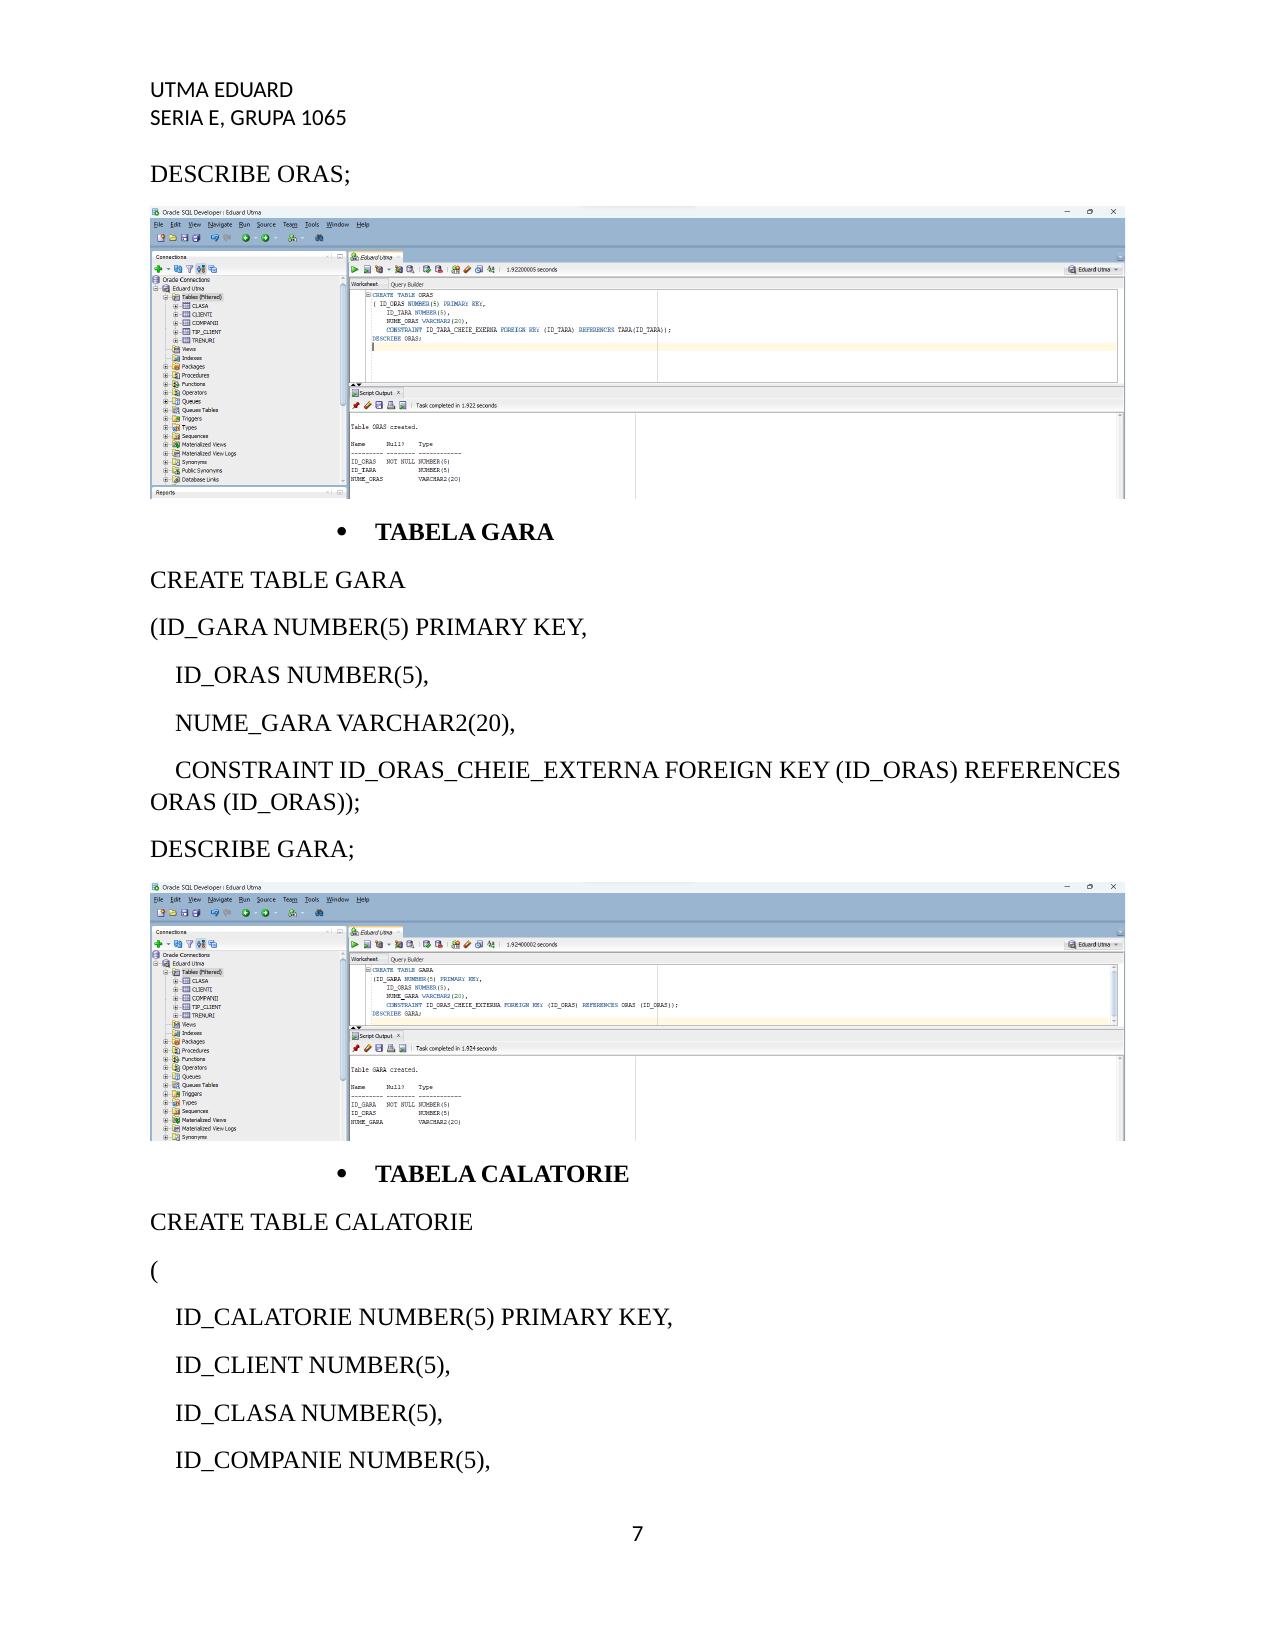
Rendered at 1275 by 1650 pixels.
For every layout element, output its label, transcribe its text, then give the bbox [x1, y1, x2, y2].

list TABELA CALATORIE [337, 1159, 1125, 1188]
text NUME_GARA VARCHAR2(20), [150, 708, 1125, 737]
text DESCRIBE GARA; [150, 834, 1125, 863]
text (ID_GARA NUMBER(5) PRIMARY KEY, [150, 612, 1125, 641]
text DESCRIBE ORAS; [150, 159, 1125, 188]
text ID_ORAS NUMBER(5), [150, 660, 1125, 689]
picture [150, 882, 1125, 1141]
text ID_CLIENT NUMBER(5), [150, 1350, 1125, 1379]
text CONSTRAINT ID_ORAS_CHEIE_EXTERNA FOREIGN KEY (ID_ORAS) REFERENCES ORAS (ID_ORAS)); [150, 756, 1125, 815]
text ( [150, 1255, 1125, 1283]
text CREATE TABLE GARA [150, 565, 1125, 593]
text ID_CALATORIE NUMBER(5) PRIMARY KEY, [150, 1302, 1125, 1331]
text CREATE TABLE CALATORIE [150, 1207, 1125, 1236]
text ID_CLASA NUMBER(5), [150, 1398, 1125, 1427]
picture [150, 206, 1125, 499]
text ID_COMPANIE NUMBER(5), [150, 1446, 1125, 1474]
list TABELA GARA [337, 517, 1125, 546]
